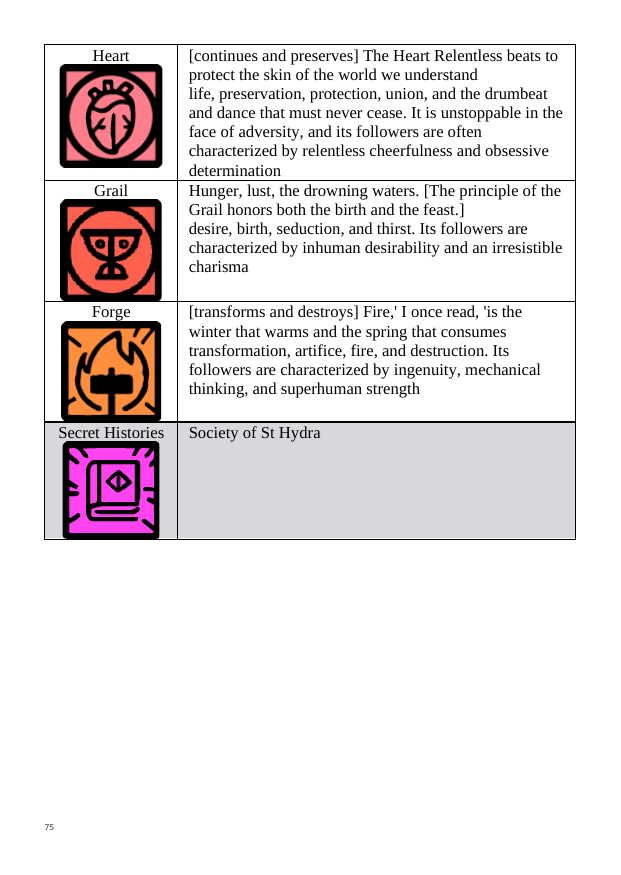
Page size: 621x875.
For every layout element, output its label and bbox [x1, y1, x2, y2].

picture [61, 321, 162, 422]
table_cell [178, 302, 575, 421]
picture [59, 64, 163, 168]
picture [60, 199, 162, 302]
picture [62, 441, 160, 539]
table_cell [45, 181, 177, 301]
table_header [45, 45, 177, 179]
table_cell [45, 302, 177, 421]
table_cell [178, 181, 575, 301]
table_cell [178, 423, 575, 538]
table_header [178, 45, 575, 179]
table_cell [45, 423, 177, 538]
